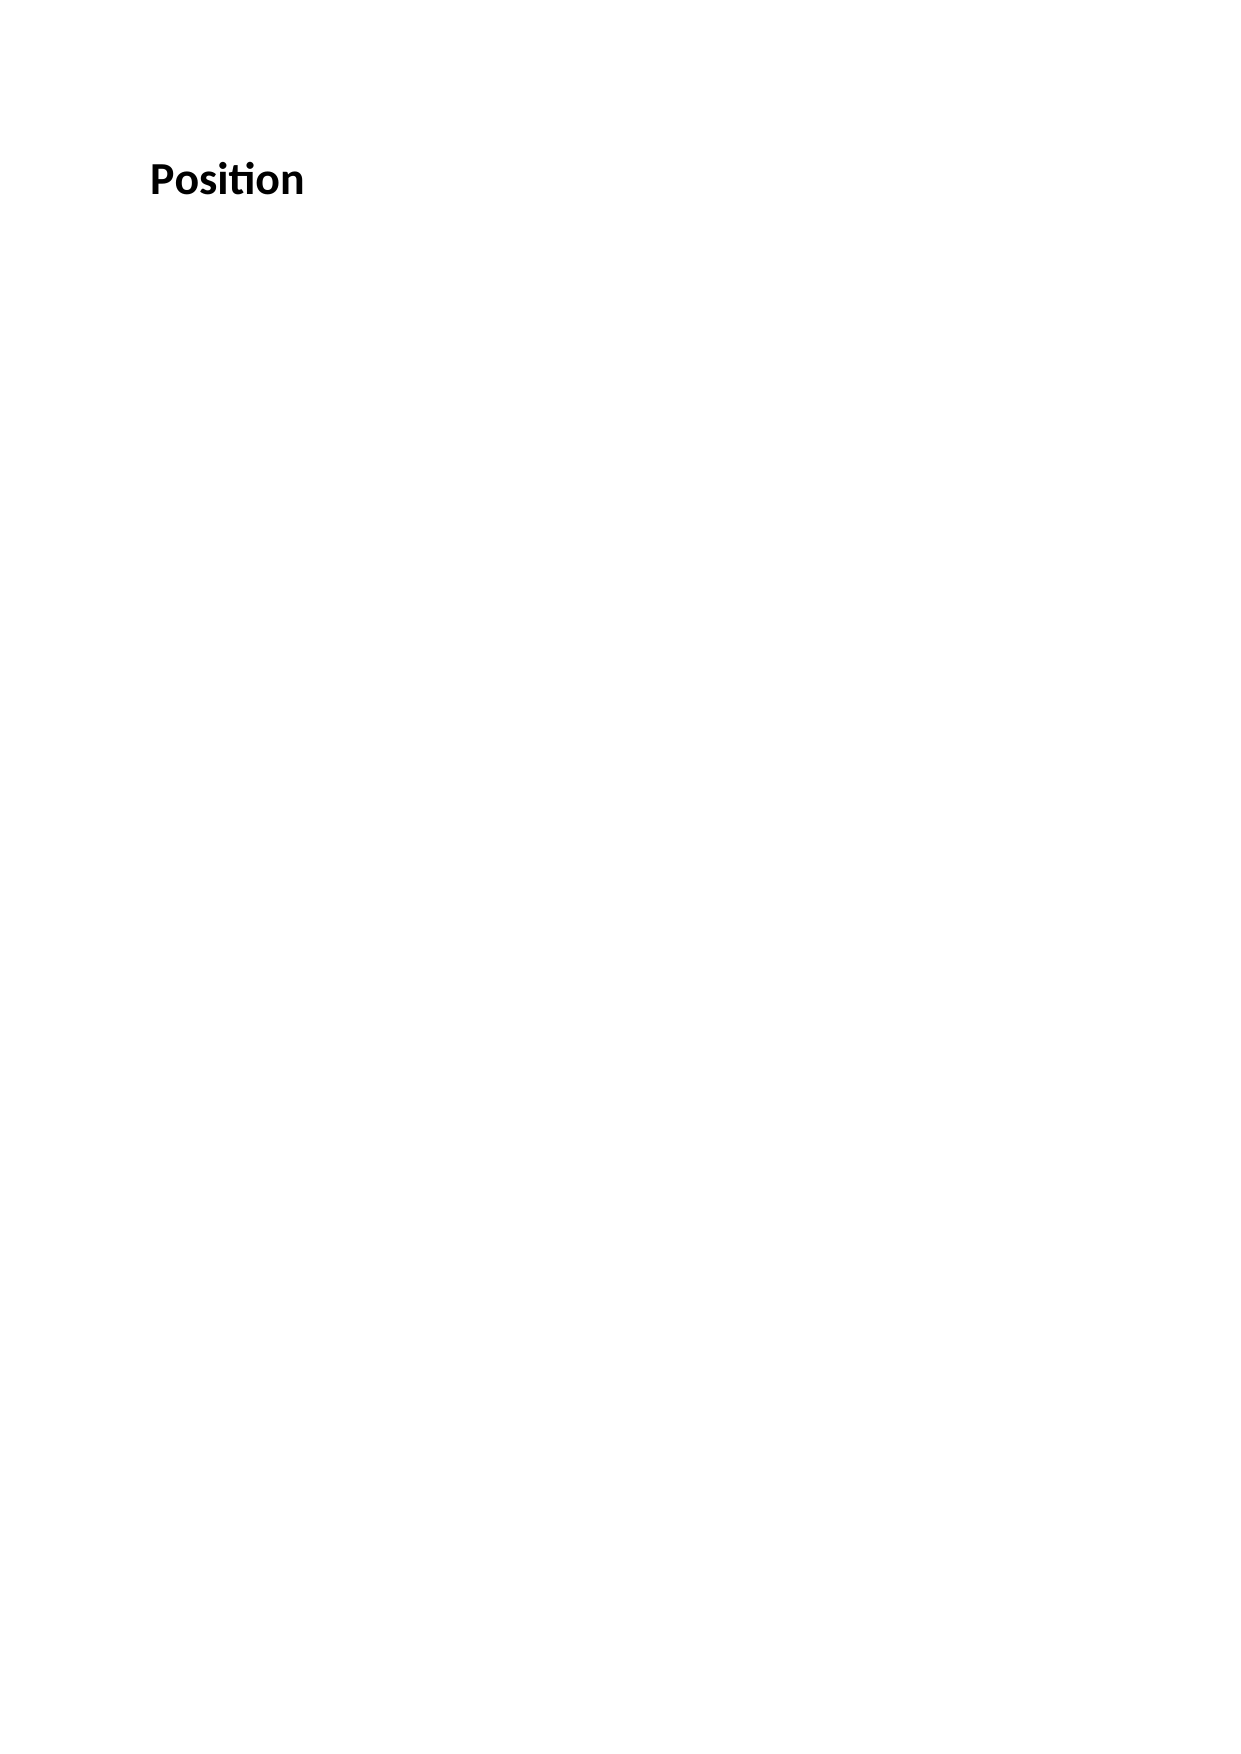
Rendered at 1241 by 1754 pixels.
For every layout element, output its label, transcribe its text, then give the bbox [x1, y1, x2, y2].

text Position [150, 150, 1090, 206]
